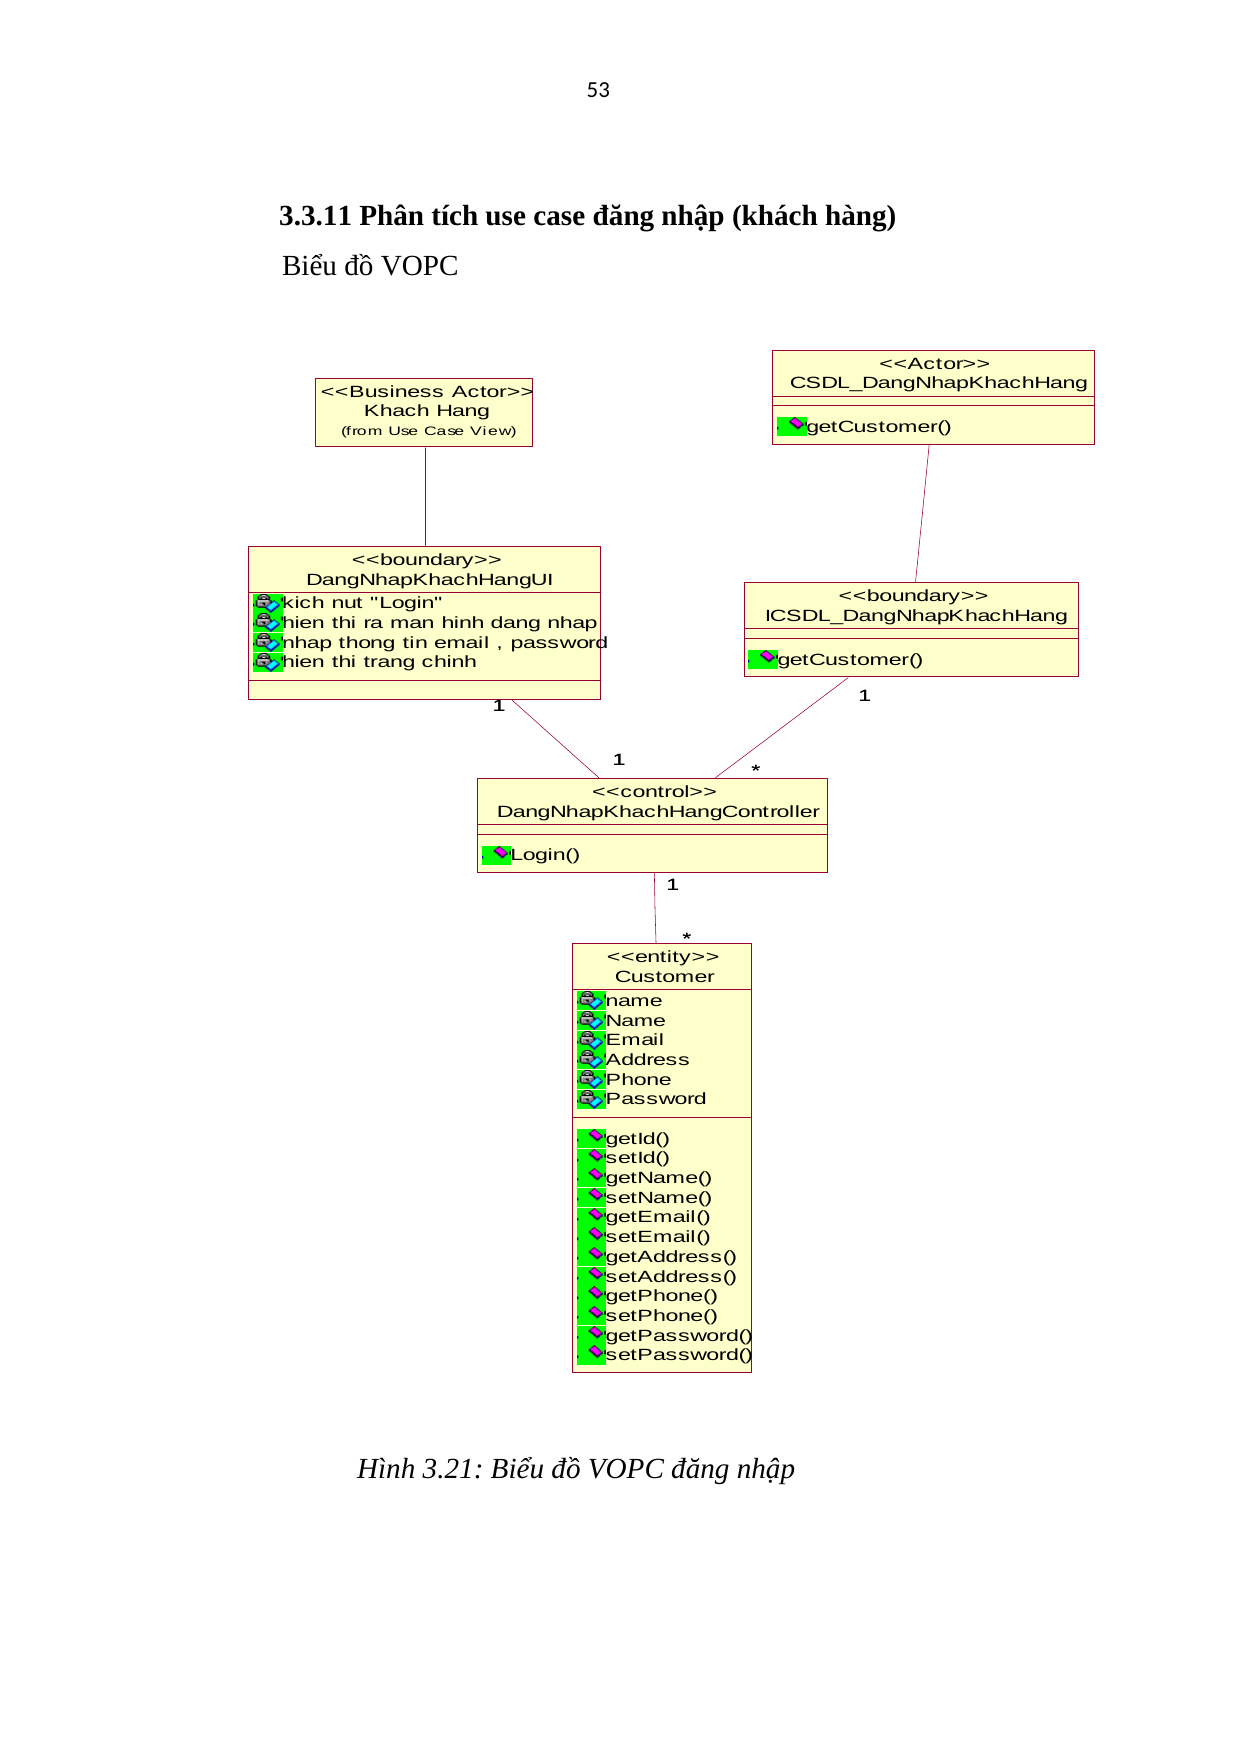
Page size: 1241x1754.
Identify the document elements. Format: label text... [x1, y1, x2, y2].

text Hình 3.21: Biểu đồ VOPC đăng nhập [282, 1451, 1122, 1484]
text Biểu đồ VOPC [207, 248, 1122, 282]
text 3.3.11 Phân tích use case đăng nhập (khách hàng) [207, 198, 1122, 232]
